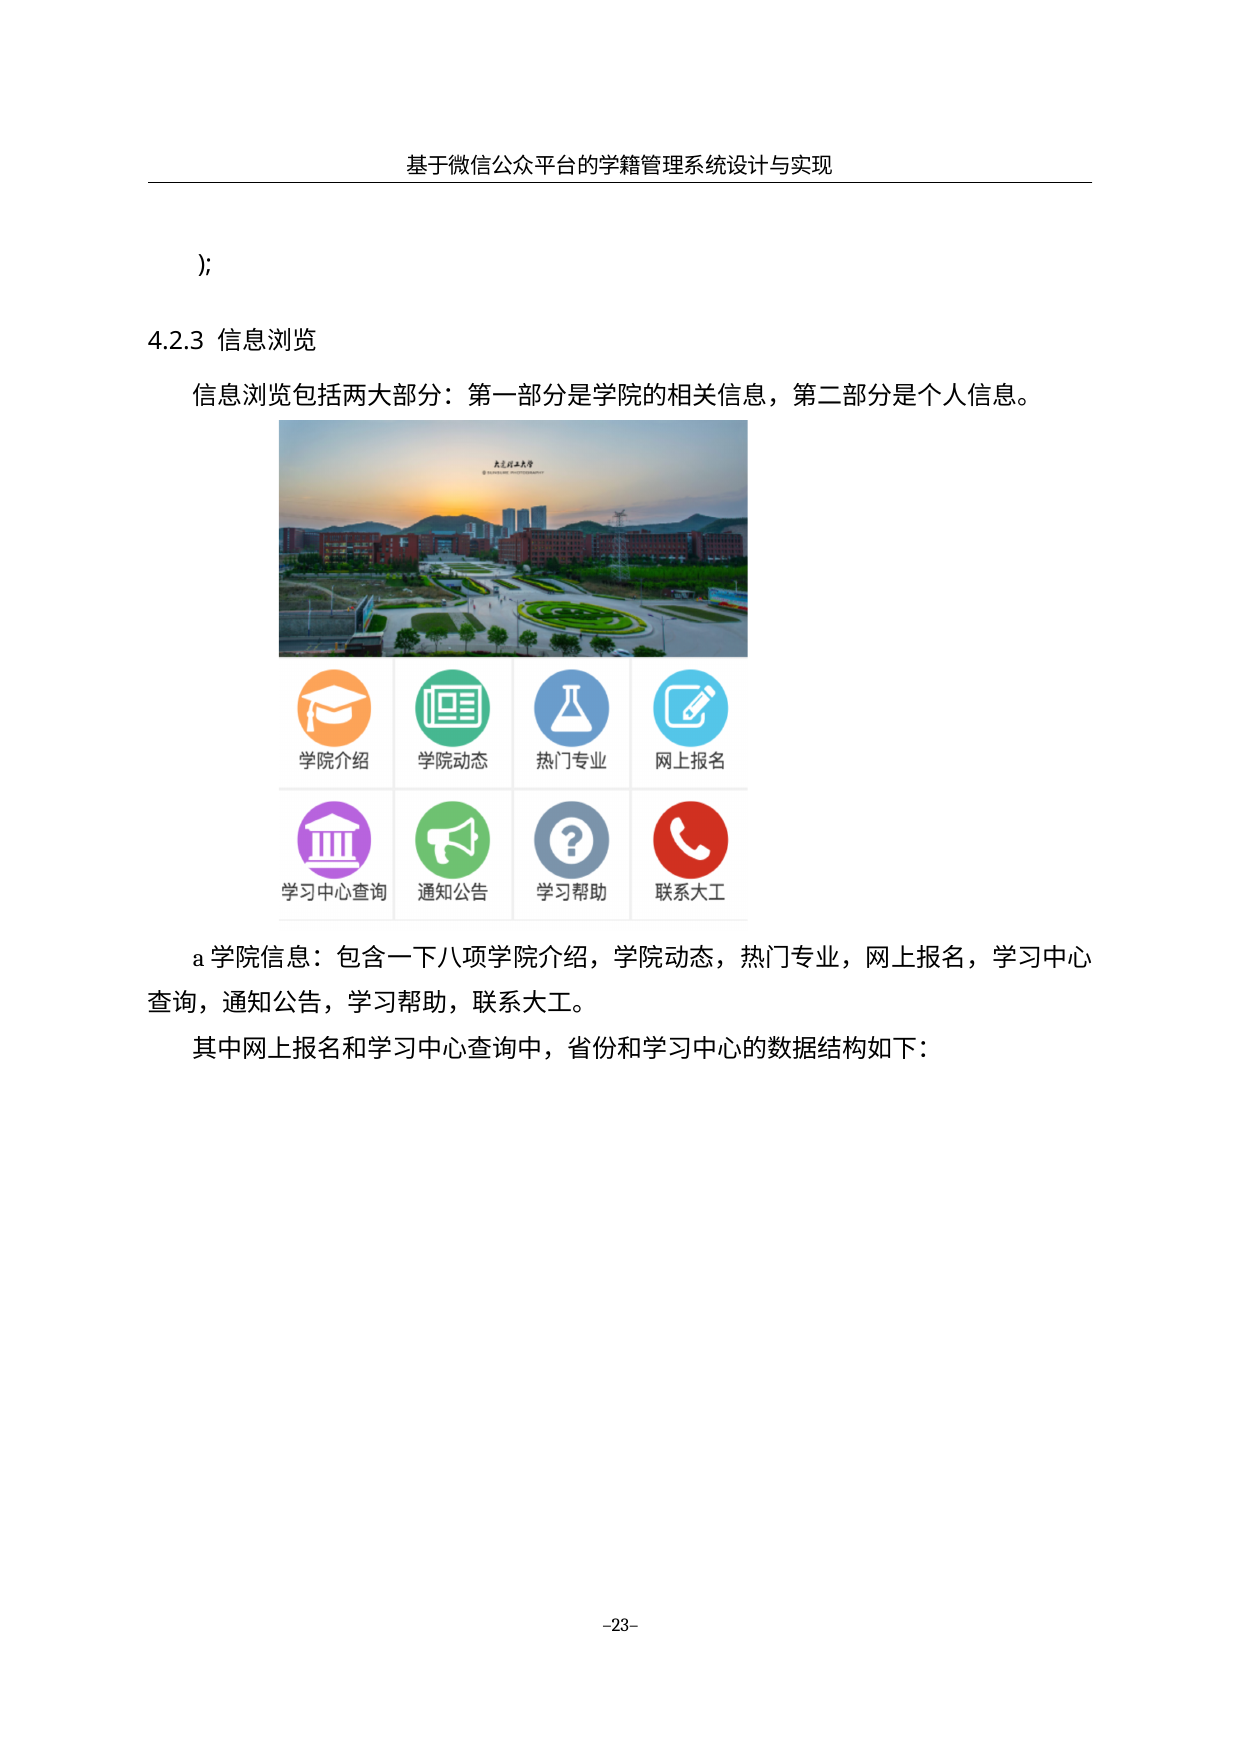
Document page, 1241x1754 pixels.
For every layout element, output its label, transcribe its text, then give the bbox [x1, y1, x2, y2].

picture [278, 420, 748, 931]
text a 学院信息：包含一下八项学院介绍，学院动态，热门专业，网上报名，学习中心查询，通知公告，学习帮助，联系大工。 [148, 937, 1092, 1019]
subtitle 4.2.3 信息浏览 [148, 321, 1092, 357]
text 其中网上报名和学习中心查询中，省份和学习中心的数据结构如下： [148, 1028, 1092, 1064]
text 信息浏览包括两大部分：第一部分是学院的相关信息，第二部分是个人信息。 [148, 375, 1092, 411]
text ); [148, 246, 1092, 279]
